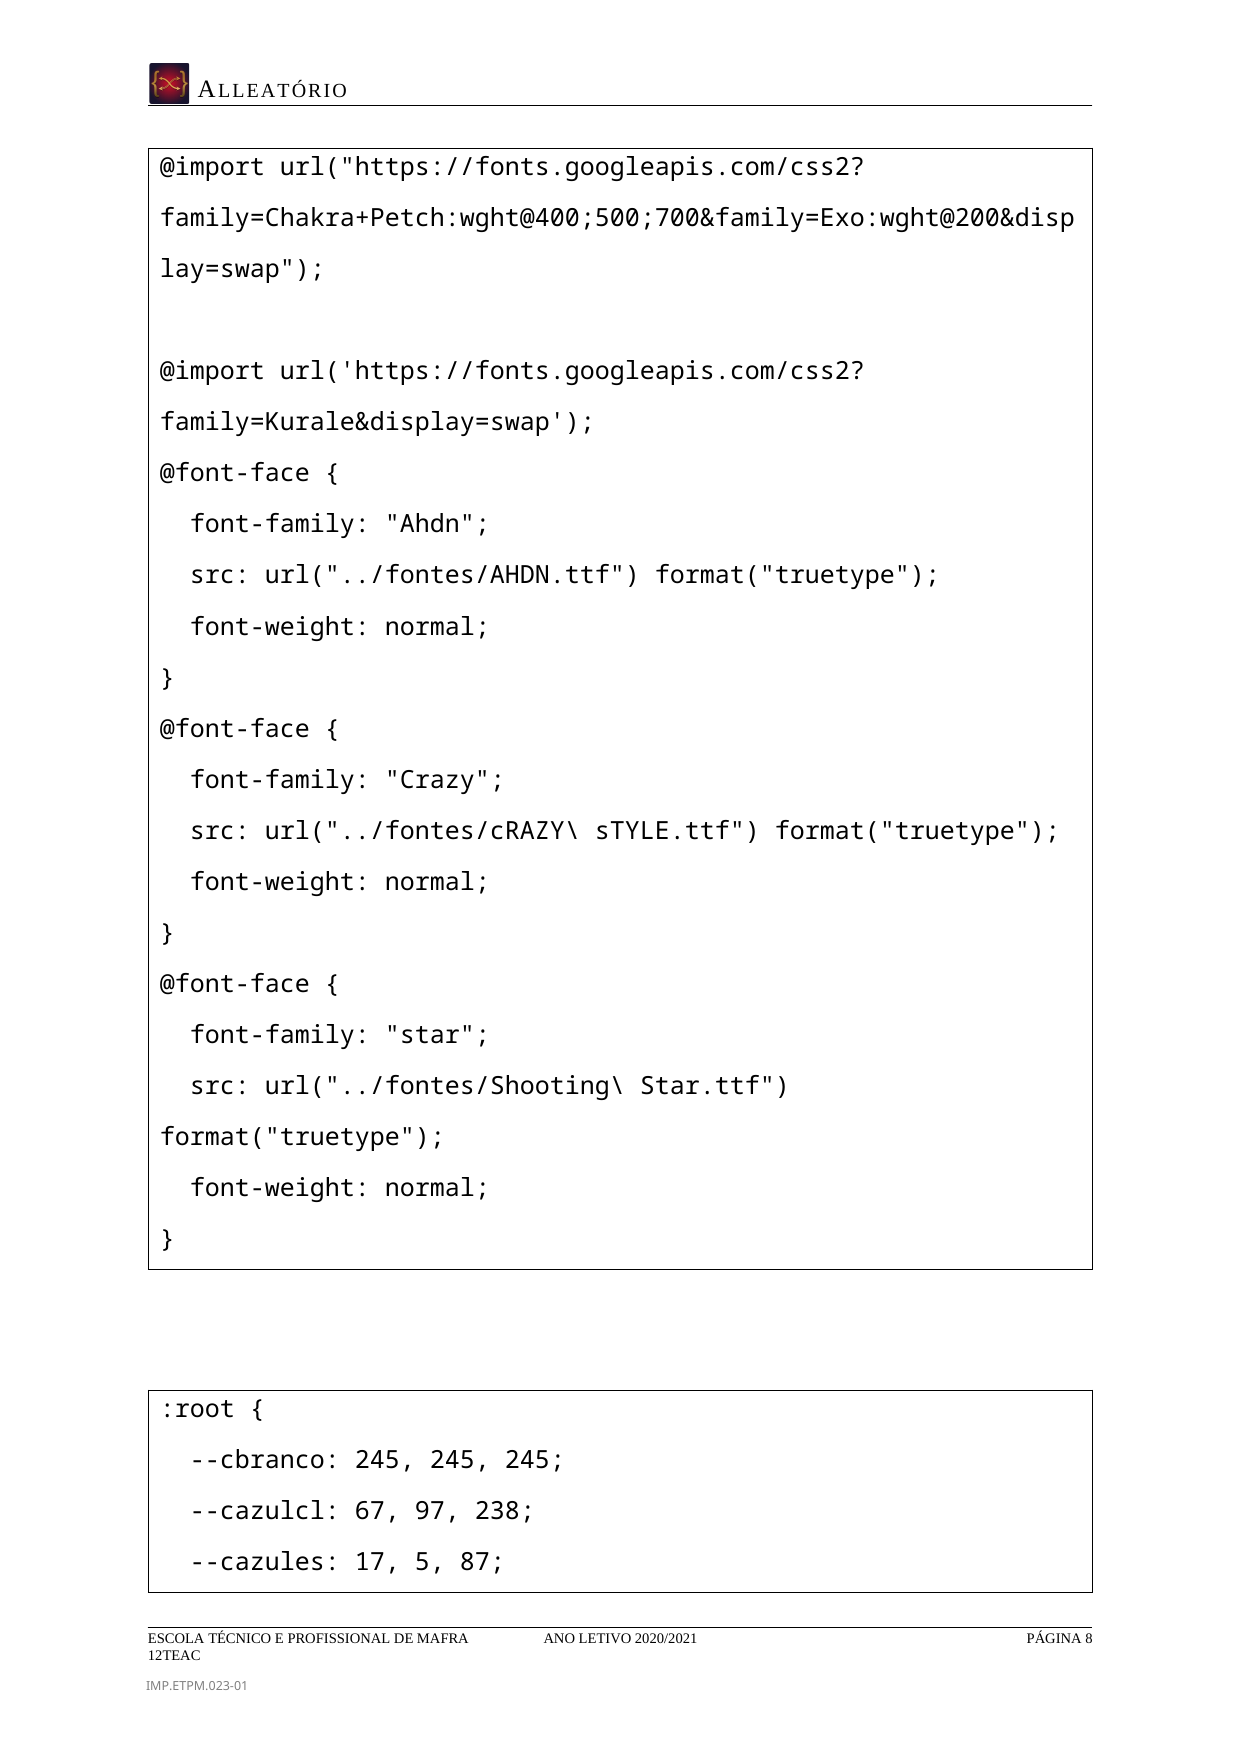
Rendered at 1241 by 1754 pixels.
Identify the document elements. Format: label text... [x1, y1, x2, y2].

picture [149, 63, 190, 104]
table_header @import url("https://fonts.googleapis.com/css2?family=Chakra+Petch:wght@400;500;700&family=Exo:wght@200&display=swap"); @import url('https://fonts.googleapis.com/css2?family=Kurale&display=swap'); @font-face { font-family: "Ahdn"; src: url("../fontes/AHDN.ttf") format("truetype"); font-weight: normal; } @font-face { font-family: "Crazy"; src: url("../fontes/cRAZY\ sTYLE.ttf") format("truetype"); font-weight: normal; } @font-face { font-family: "star"; src: url("../fontes/Shooting\ Star.ttf") format("truetype"); font-weight: normal; } [149, 149, 1092, 1269]
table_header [149, 1391, 1092, 1592]
